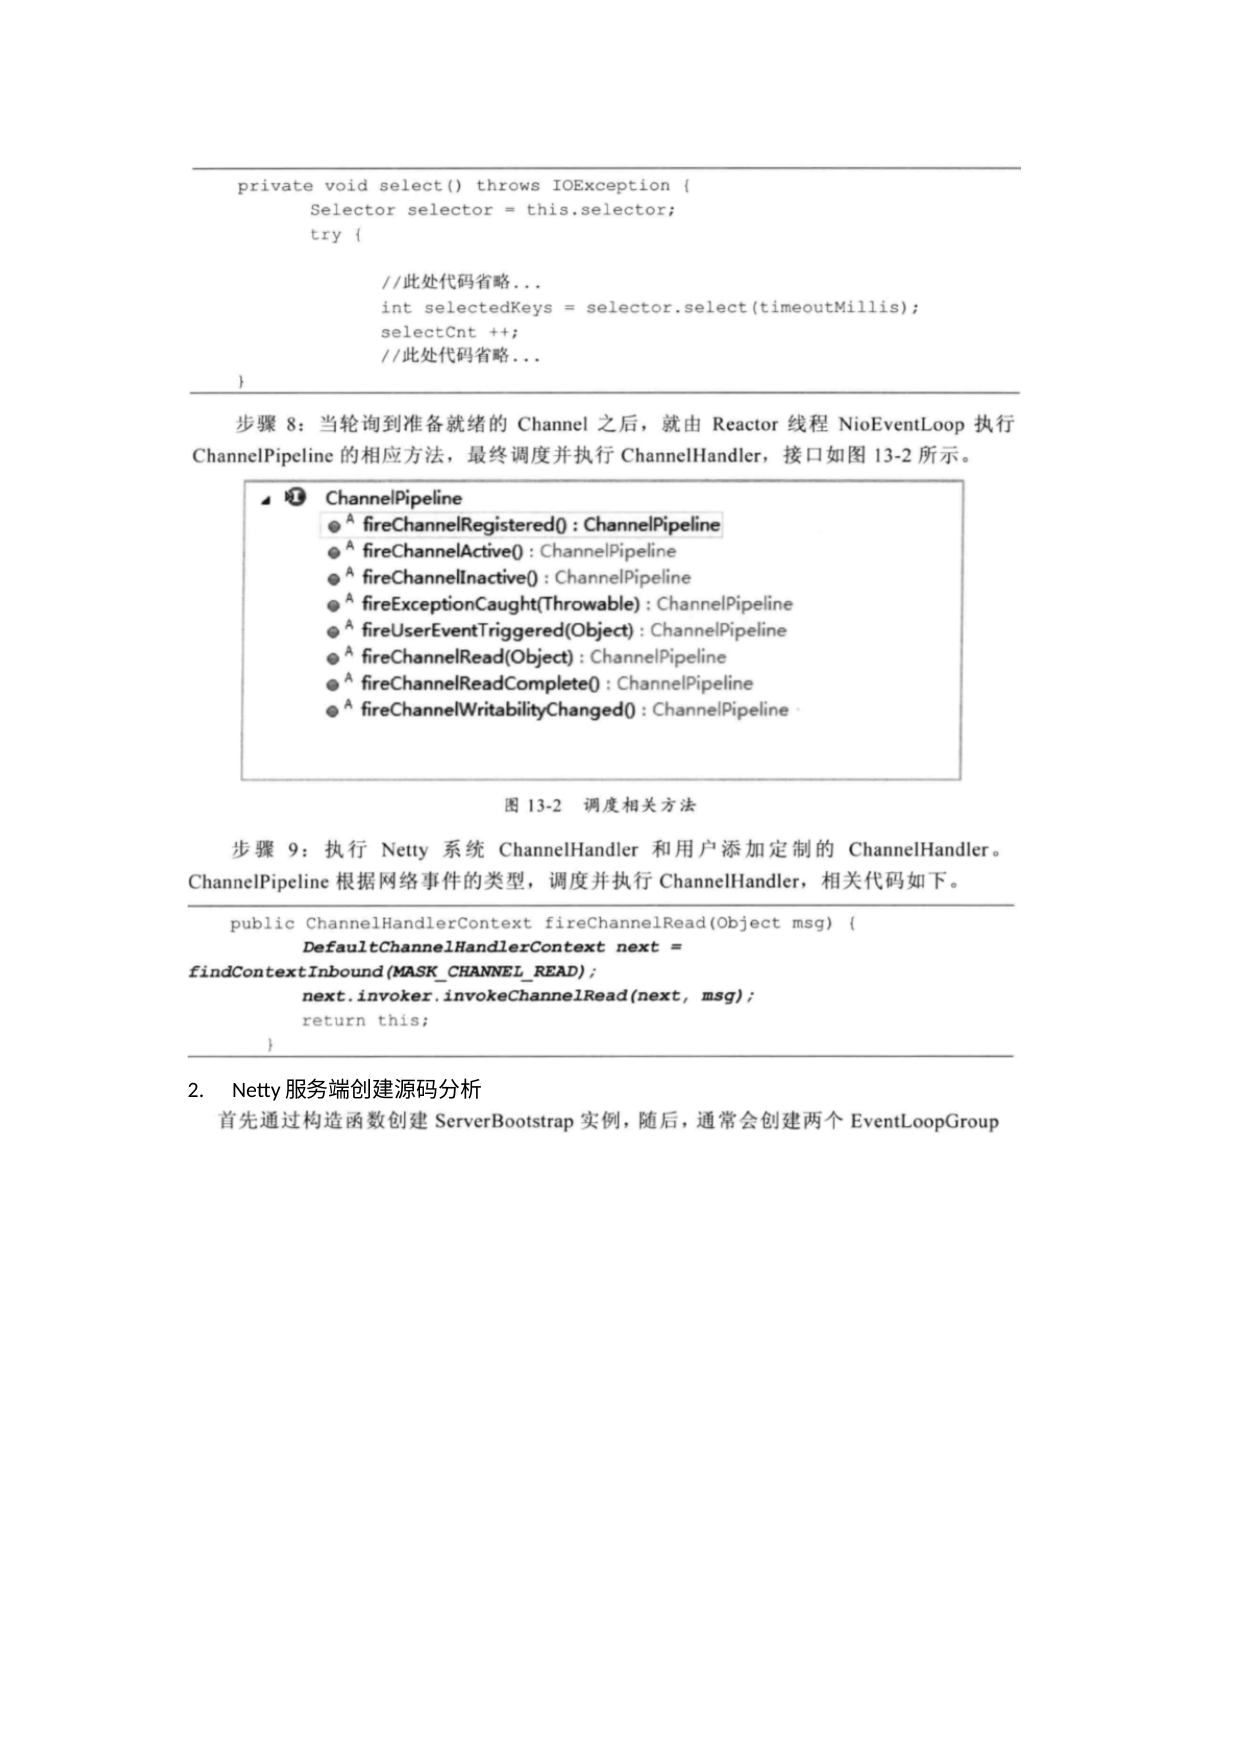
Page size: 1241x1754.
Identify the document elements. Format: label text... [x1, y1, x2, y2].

picture [187, 1104, 1004, 1142]
picture [187, 162, 1021, 1061]
list Netty服务端创建源码分析 [187, 1072, 1053, 1104]
